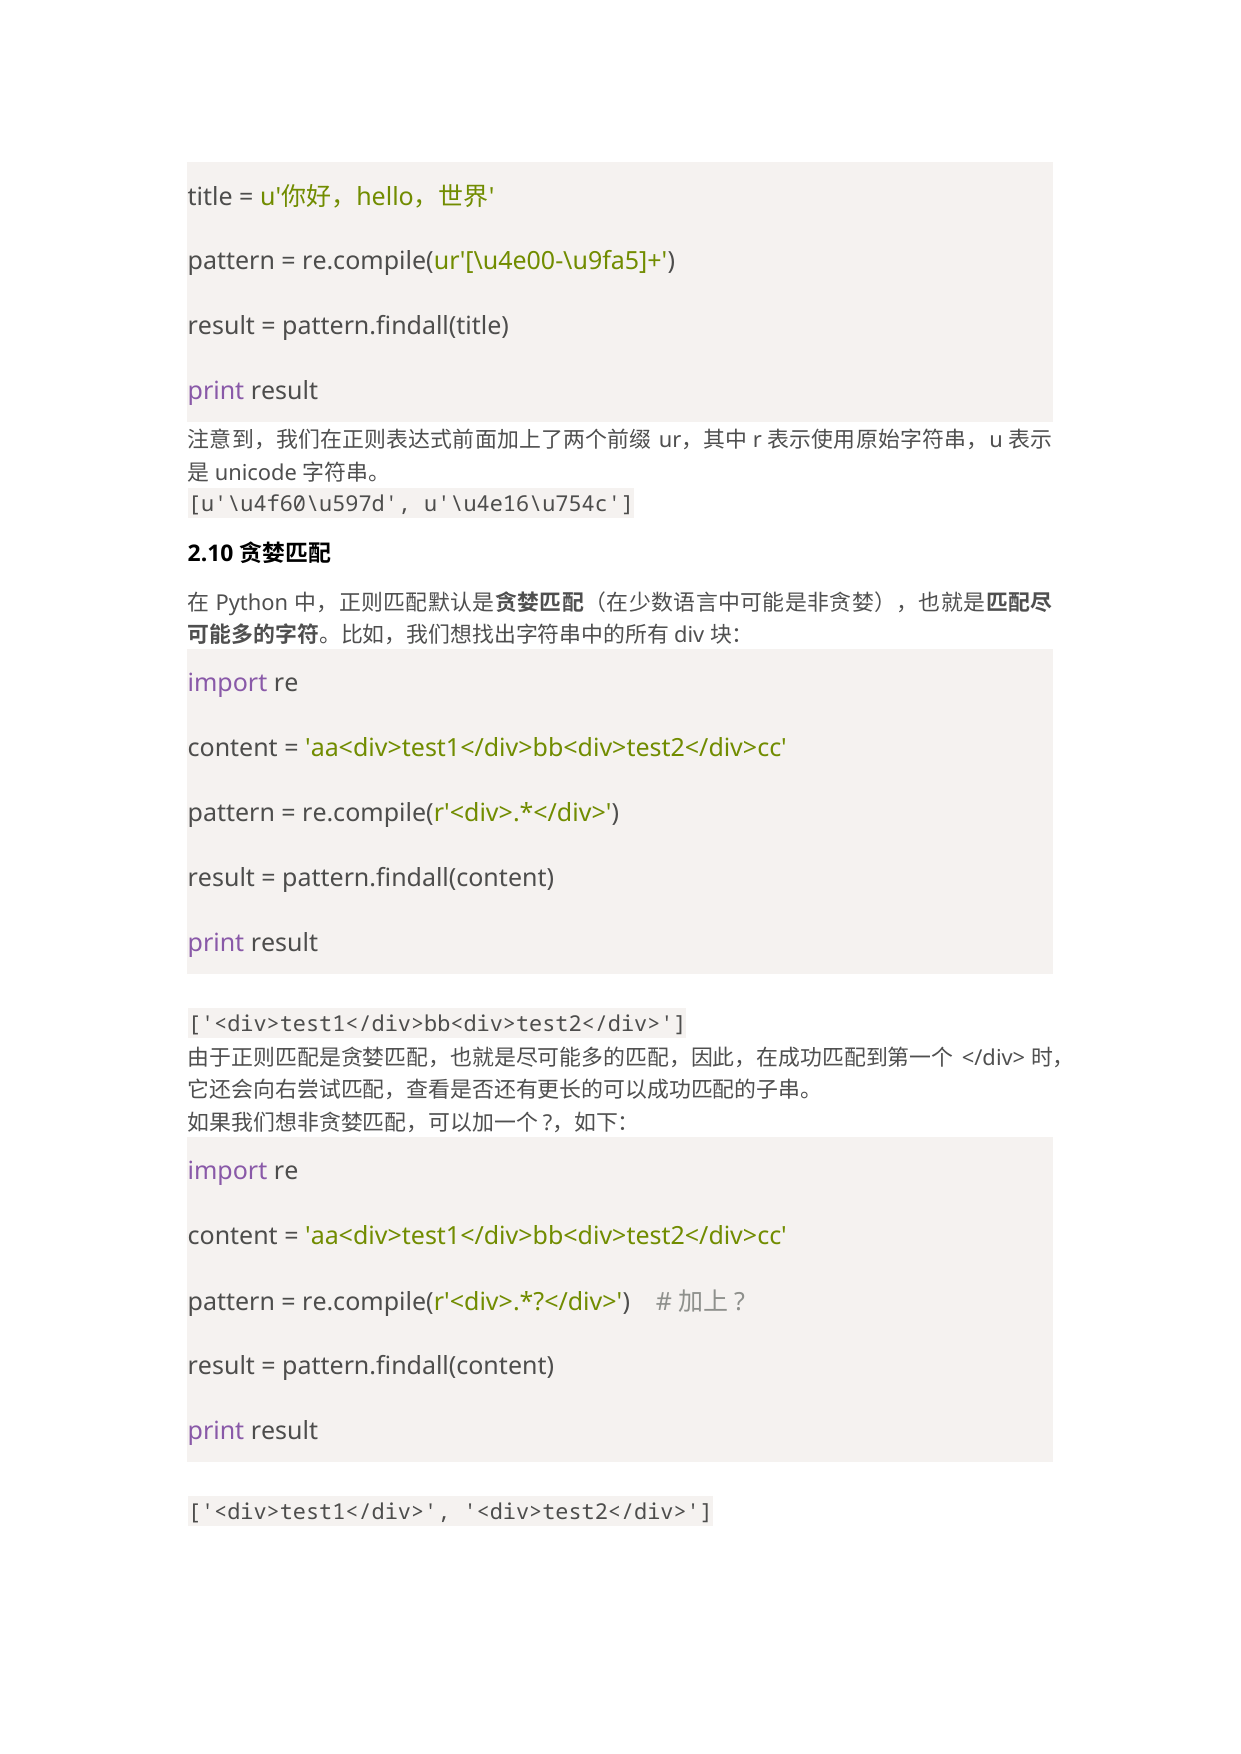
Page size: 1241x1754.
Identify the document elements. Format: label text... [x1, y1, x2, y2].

text import re [187, 649, 1053, 714]
text result = pattern.findall(title) [187, 292, 1053, 357]
text 如果我们想非贪婪匹配，可以加一个 ?，如下： [188, 1104, 1053, 1137]
text 在 Python 中，正则匹配默认是贪婪匹配（在少数语言中可能是非贪婪），也就是匹配尽可能多的字符。比如，我们想找出字符串中的所有 div 块： [188, 584, 1053, 649]
text [u'\u4f60\u597d', u'\u4e16\u754c'] [188, 487, 1053, 519]
text pattern = re.compile(ur'[\u4e00-\u9fa5]+') [187, 227, 1053, 292]
text import re [187, 1137, 1053, 1202]
text 由于正则匹配是贪婪匹配，也就是尽可能多的匹配，因此，在成功匹配到第一个 </div> 时，它还会向右尝试匹配，查看是否还有更长的可以成功匹配的子串。 [188, 1039, 1053, 1104]
text 2.10 贪婪匹配 [187, 519, 1053, 584]
text print result [187, 1397, 1053, 1462]
text 注意到，我们在正则表达式前面加上了两个前缀 ur，其中 r 表示使用原始字符串，u 表示是 unicode 字符串。 [188, 422, 1053, 487]
text pattern = re.compile(r'<div>.*</div>') [187, 779, 1053, 844]
text result = pattern.findall(content) [187, 844, 1053, 909]
text content = 'aa<div>test1</div>bb<div>test2</div>cc' [187, 1202, 1053, 1267]
text ['<div>test1</div>bb<div>test2</div>'] [188, 974, 1053, 1039]
text result = pattern.findall(content) [187, 1332, 1053, 1397]
text ['<div>test1</div>', '<div>test2</div>'] [188, 1462, 1053, 1527]
text print result [187, 909, 1053, 974]
text title = u'你好，hello，世界' [187, 162, 1053, 227]
text content = 'aa<div>test1</div>bb<div>test2</div>cc' [187, 714, 1053, 779]
text pattern = re.compile(r'<div>.*?</div>') # 加上 ? [187, 1267, 1053, 1332]
text print result [187, 357, 1053, 422]
